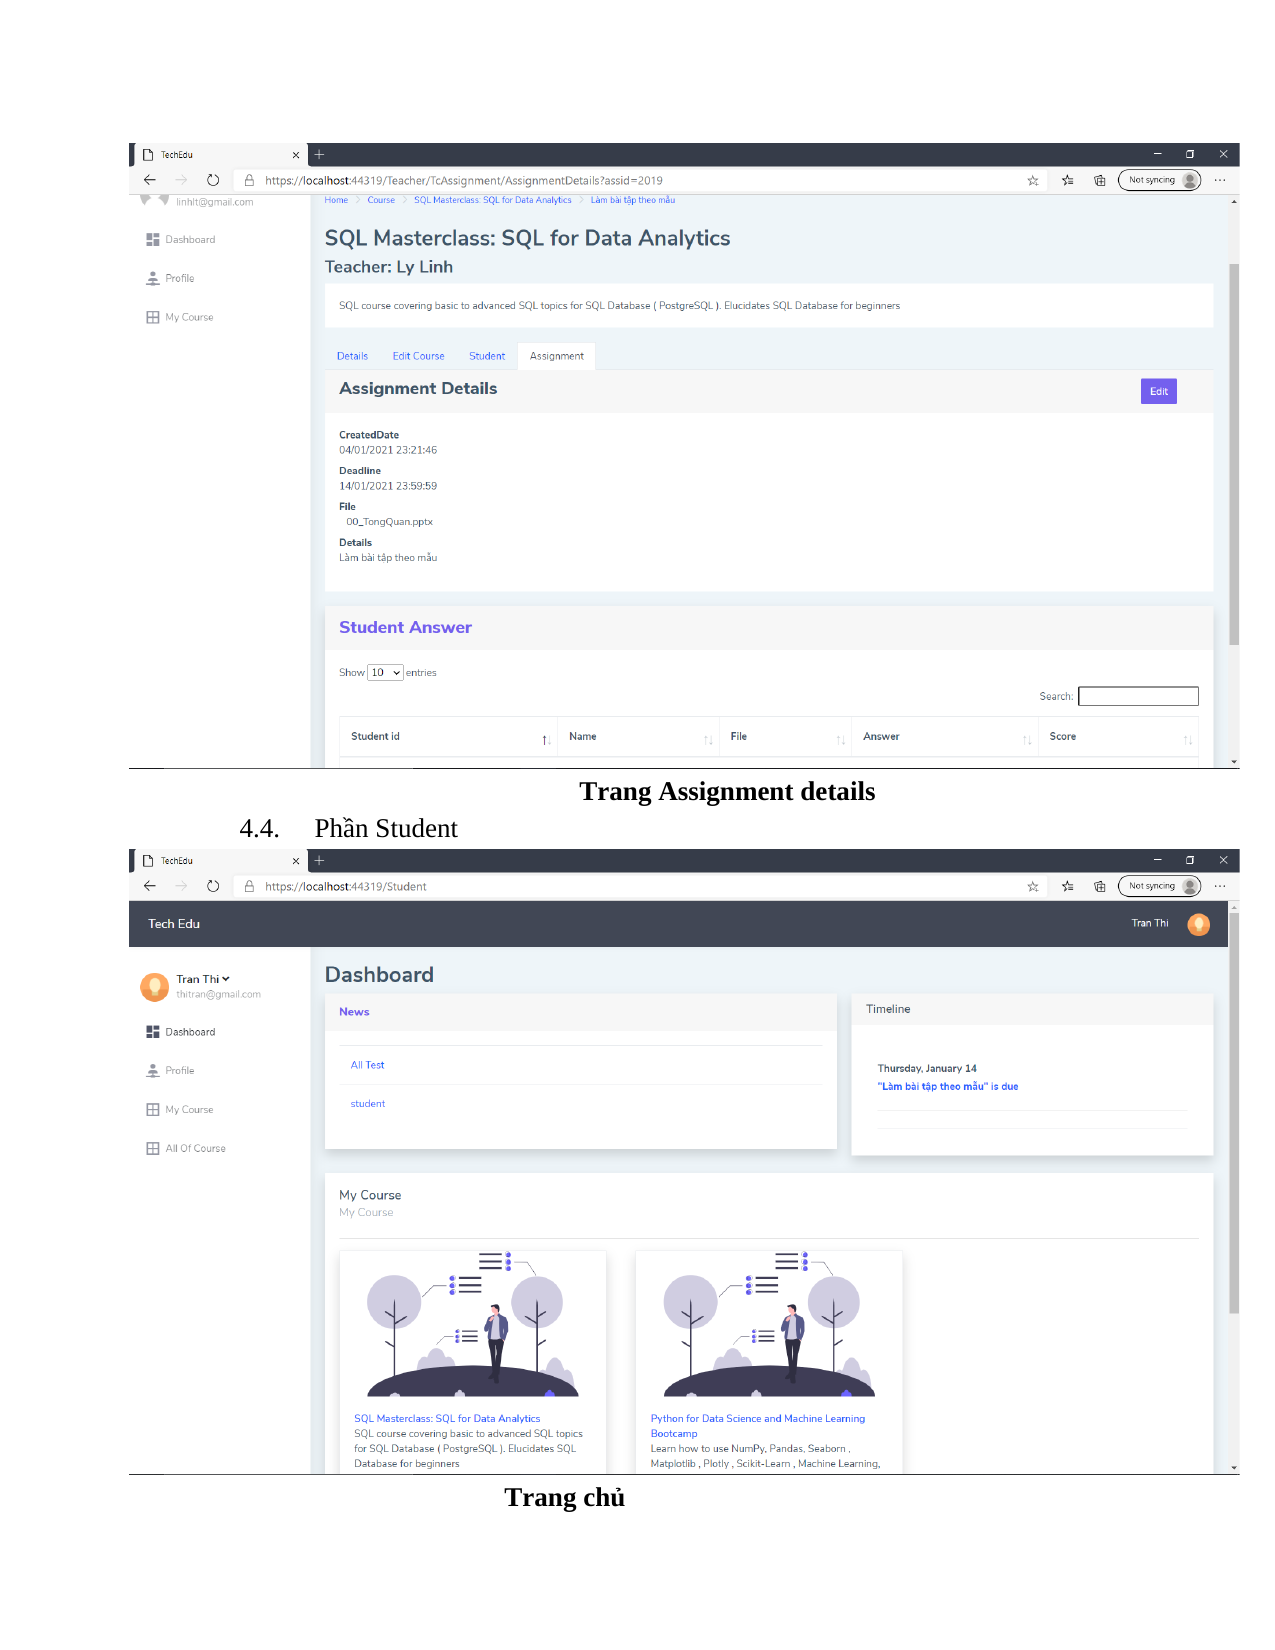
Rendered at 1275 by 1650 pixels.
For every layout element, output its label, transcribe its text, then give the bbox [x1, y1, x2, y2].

text Trang chủ [129, 1481, 1239, 1512]
list Phần Student [239, 812, 1239, 843]
picture [129, 143, 1240, 769]
text Trang Assignment details [129, 775, 1239, 806]
picture [129, 849, 1240, 1475]
